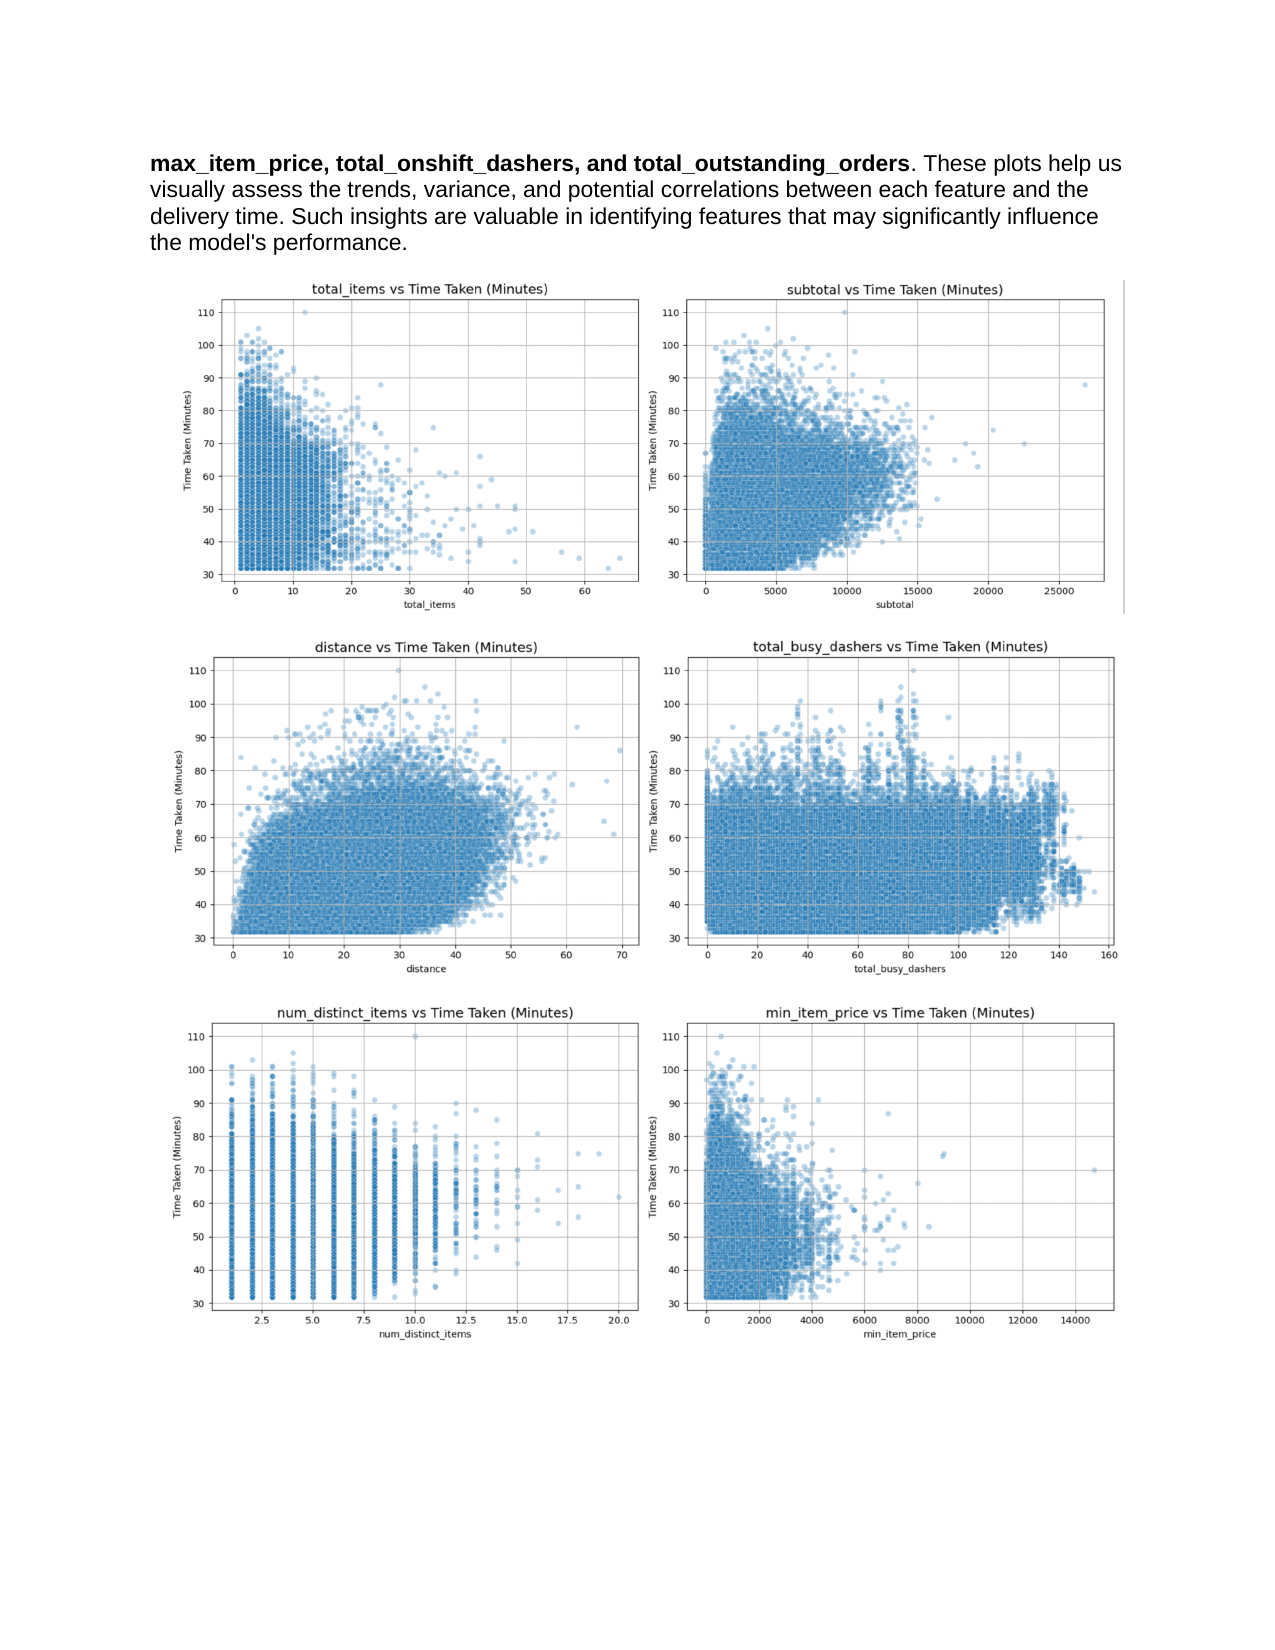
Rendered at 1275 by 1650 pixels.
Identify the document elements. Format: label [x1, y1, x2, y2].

picture [150, 1003, 1125, 1343]
picture [150, 638, 1125, 979]
picture [150, 280, 1125, 614]
text [150, 150, 1125, 255]
